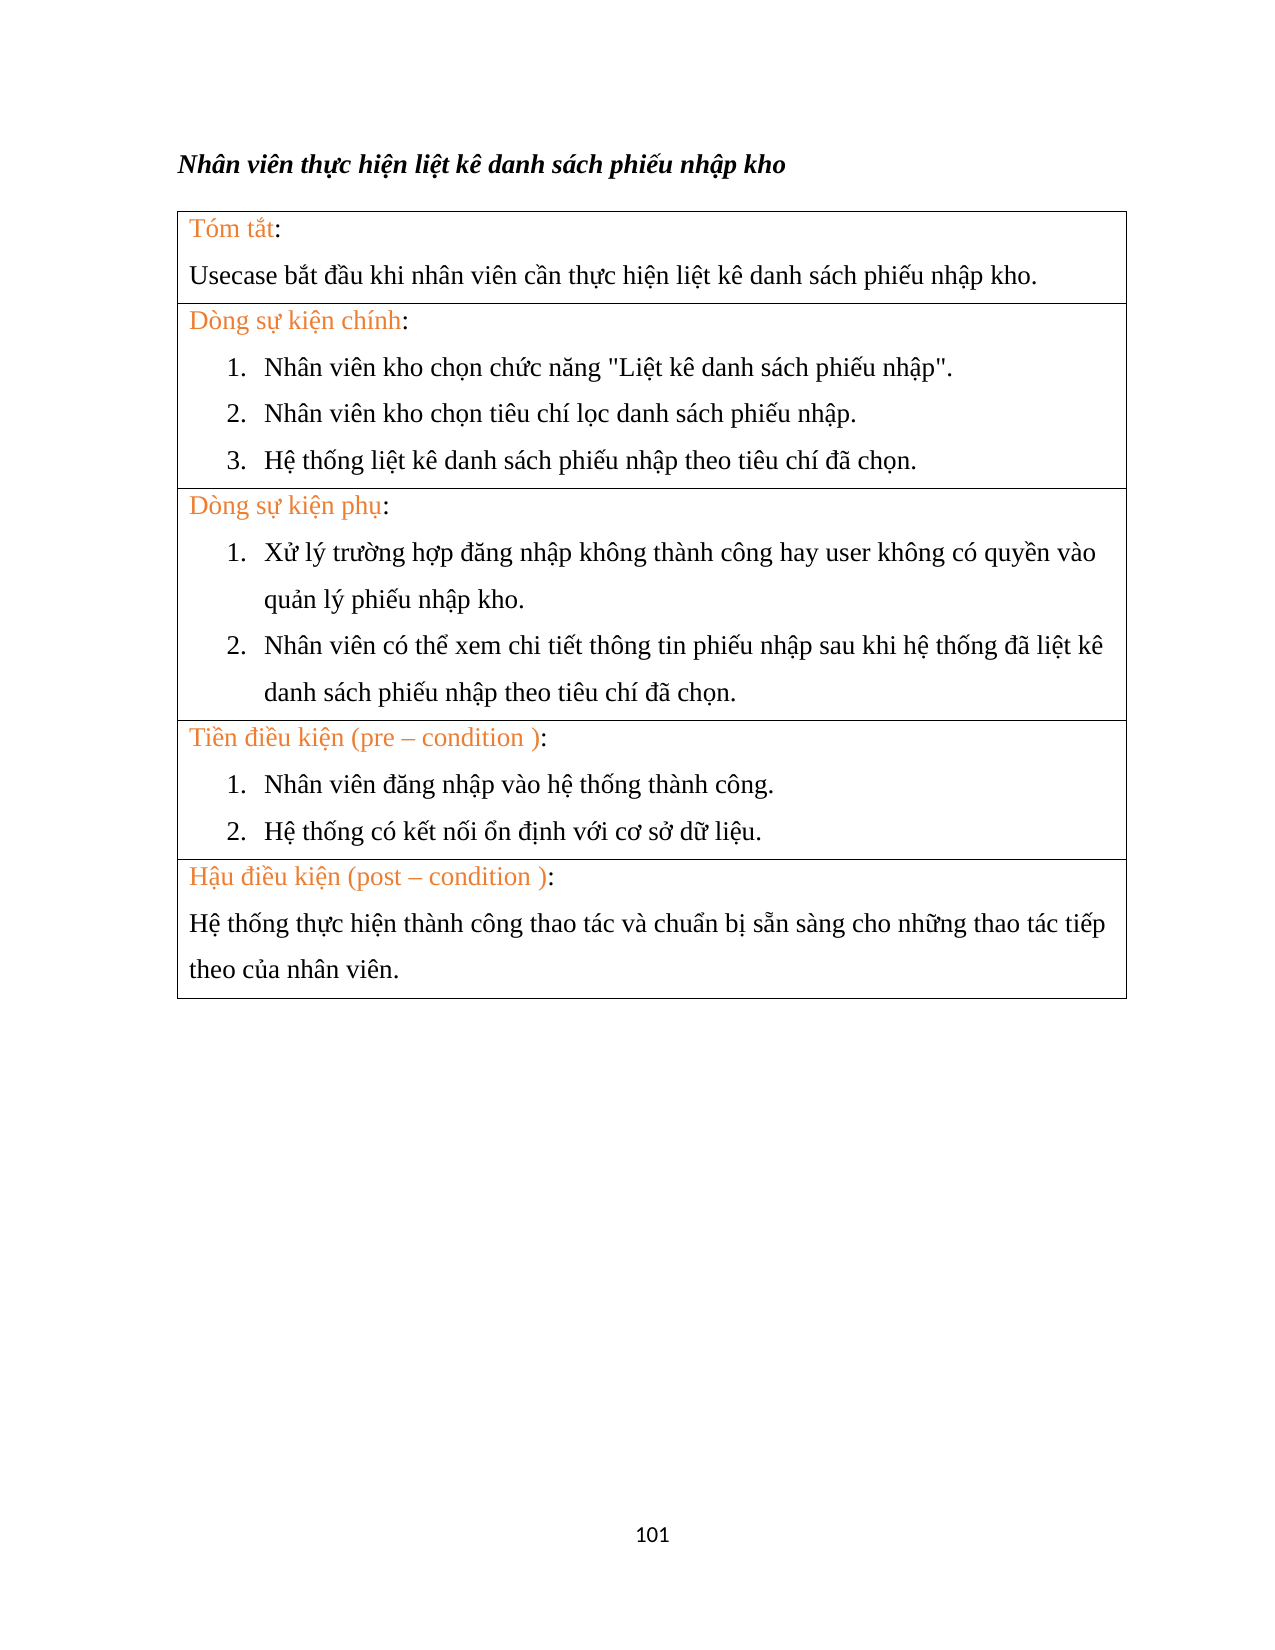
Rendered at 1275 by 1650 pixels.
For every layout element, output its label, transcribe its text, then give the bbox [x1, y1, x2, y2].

table_header Tóm tắt: Usecase bắt đầu khi nhân viên cần thực hiện liệt kê danh sách phiếu nhập kho. [178, 212, 1126, 303]
table_cell Dòng sự kiện chính: Nhân viên kho chọn chức năng "Liệt kê danh sách phiếu nhập". Nhân viên kho chọn tiêu chí lọc danh sách phiếu nhập. Hệ thống liệt kê danh sách phiếu nhập theo tiêu chí đã chọn. [178, 304, 1126, 488]
table_cell Tiền điều kiện (pre – condition ): Nhân viên đăng nhập vào hệ thống thành công. Hệ thống có kết nối ổn định với cơ sở dữ liệu. [178, 721, 1126, 859]
table_cell Dòng sự kiện phụ: Xử lý trường hợp đăng nhập không thành công hay user không có quyền vào quản lý phiếu nhập kho. Nhân viên có thể xem chi tiết thông tin phiếu nhập sau khi hệ thống đã liệt kê danh sách phiếu nhập theo tiêu chí đã chọn. [178, 489, 1126, 720]
text Nhân viên thực hiện liệt kê danh sách phiếu nhập kho [177, 148, 1127, 179]
table_cell Hậu điều kiện (post – condition ): Hệ thống thực hiện thành công thao tác và chuẩn bị sẵn sàng cho những thao tác tiếp theo của nhân viên. [178, 860, 1126, 998]
